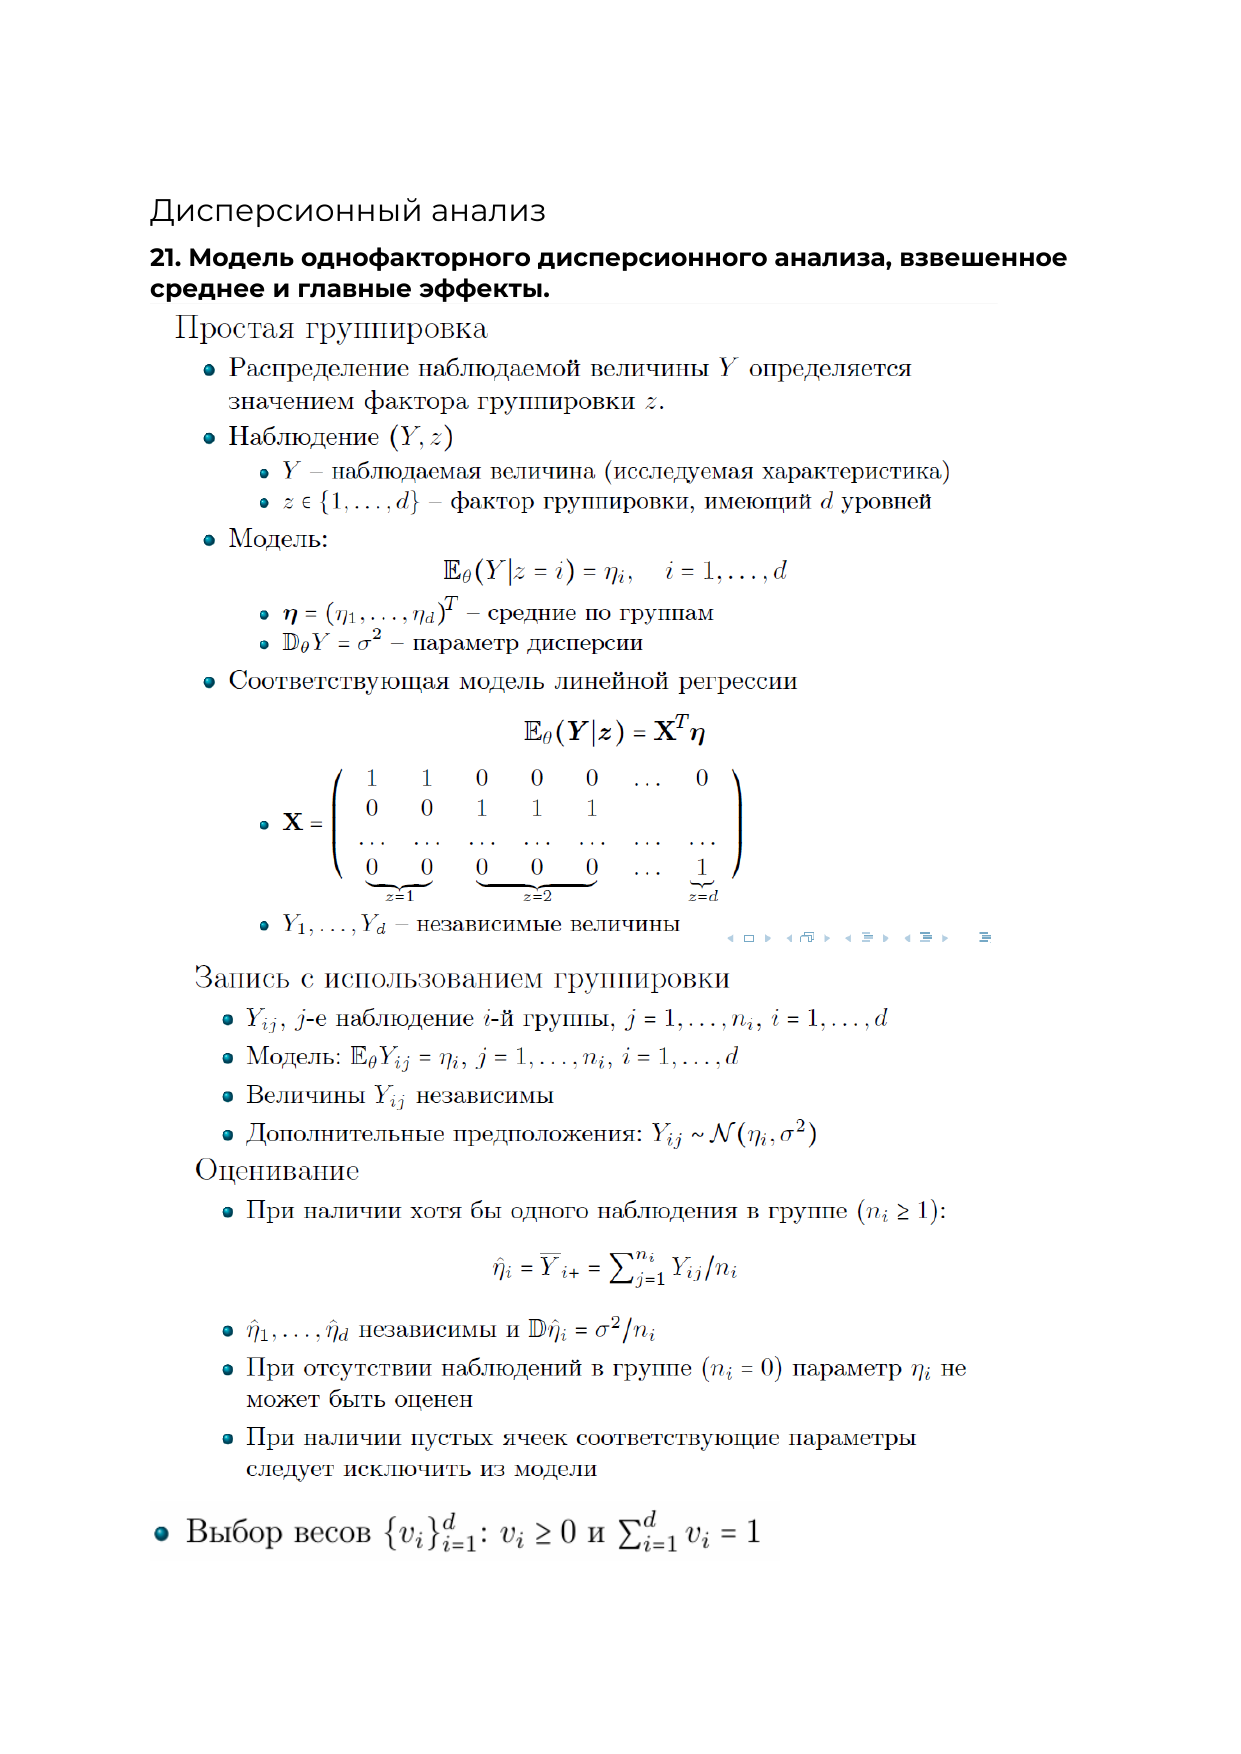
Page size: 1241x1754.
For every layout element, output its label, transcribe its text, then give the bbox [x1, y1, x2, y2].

picture [150, 303, 998, 1561]
subtitle Дисперсионный анализ [150, 192, 1090, 230]
subtitle 21. Модель однофакторного дисперсионного анализа, взвешенное среднее и главные эффекты. [150, 242, 1090, 303]
